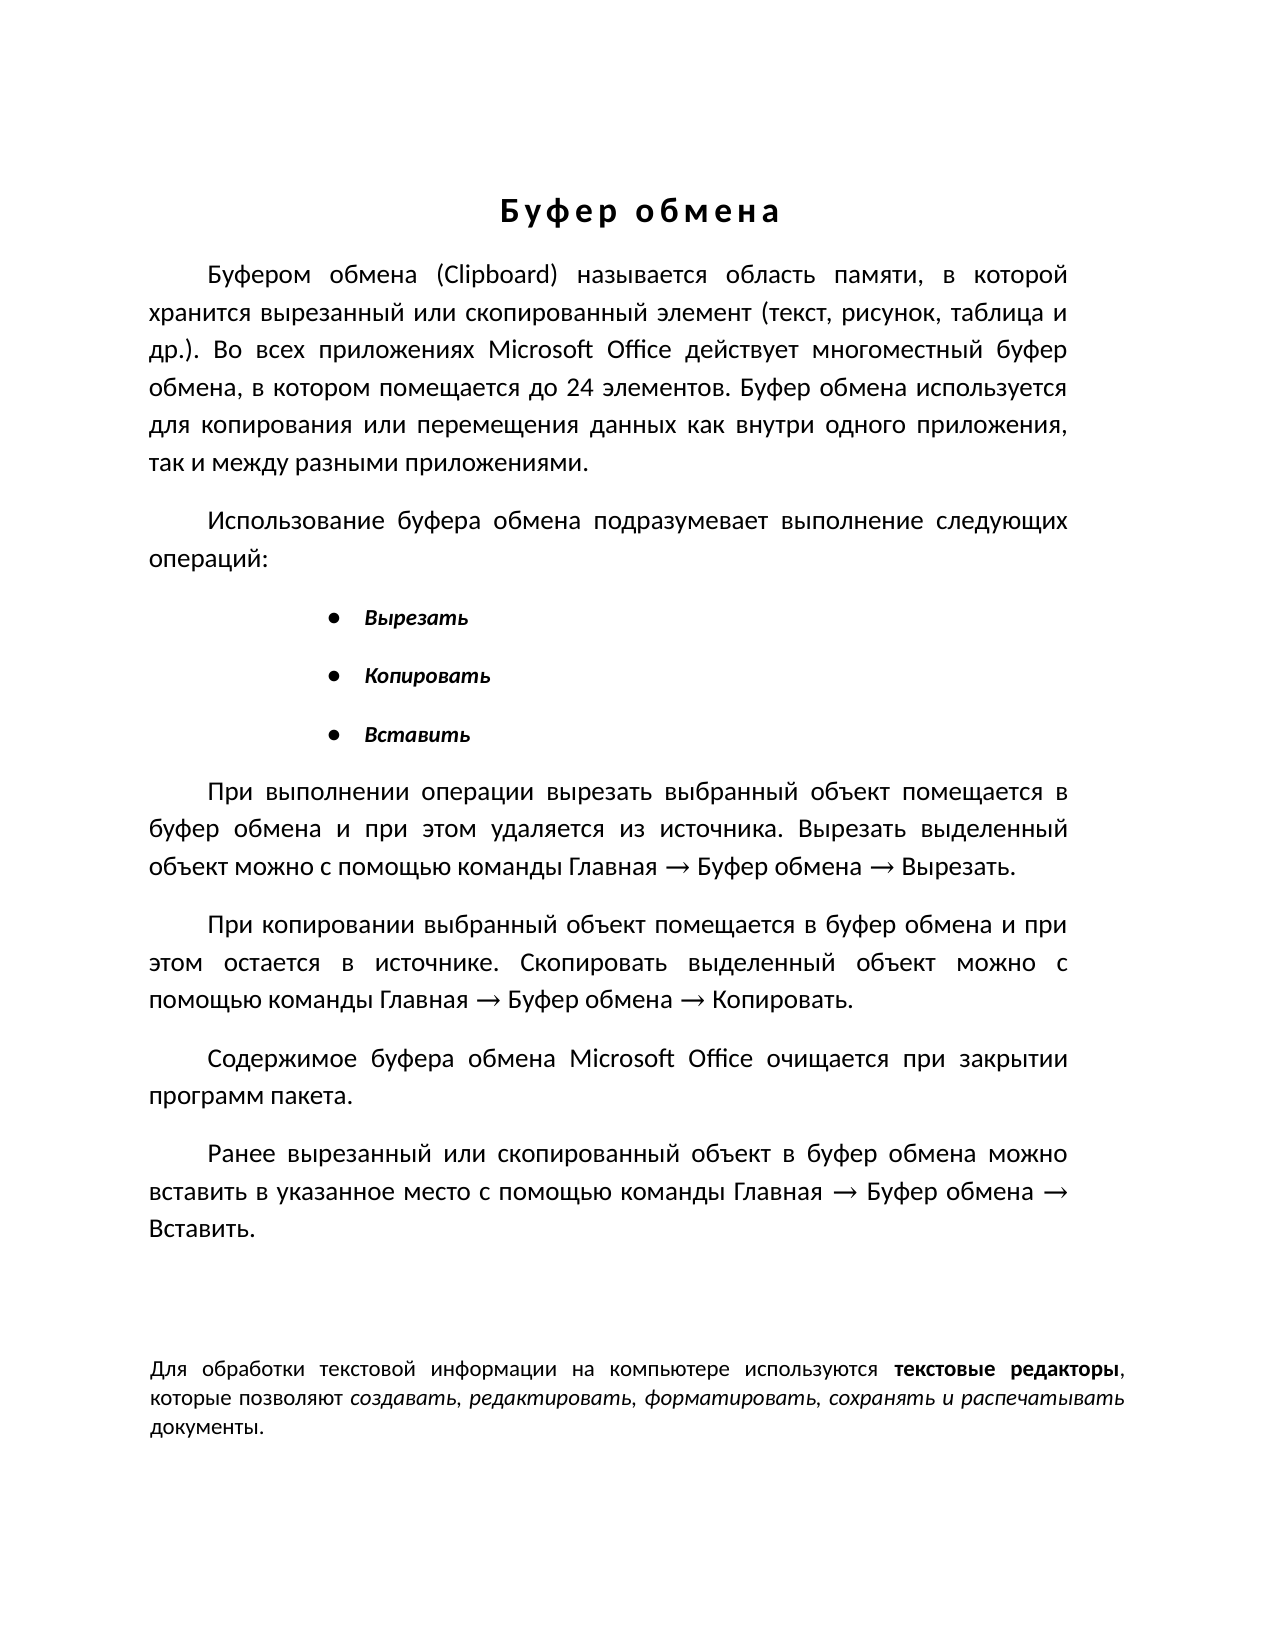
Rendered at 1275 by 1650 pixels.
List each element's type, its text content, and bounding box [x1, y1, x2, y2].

text Буфер обмена [210, 200, 1069, 229]
text При копировании выбранный объект помещается в буфер обмена и при этом остается в источнике. Скопировать выделенный объект можно с помощью команды Главная → Буфер обмена → Копировать. [148, 904, 1069, 1016]
text При выполнении операции вырезать выбранный объект помещается в буфер обмена и при этом удаляется из источника. Вырезать выделенный объект можно с помощью команды Главная → Буфер обмена → Вырезать. [148, 770, 1069, 883]
list Вырезать [327, 595, 1069, 633]
list Вставить [327, 712, 1069, 749]
text Для обработки текстовой информации на компьютере используются текстовые редакторы, которые позволяют создавать, редактировать, форматировать, сохранять и распечатывать документы. [150, 1354, 1125, 1440]
text Использование буфера обмена подразумевает выполнение следующих операций: [148, 499, 1069, 574]
text Буфером обмена (Clipboard) называется область памяти, в которой хранится вырезанный или скопированный элемент (текст, рисунок, таблица и др.). Во всех приложениях Microsoft Office действует многоместный буфер обмена, в котором помещается до 24 элементов. Буфер обмена используется для копирования или перемещения данных как внутри одного приложения, так и между разными приложениями. [148, 254, 1069, 479]
text Содержимое буфера обмена Microsoft Office очищается при закрытии программ пакета. [148, 1037, 1069, 1112]
text Ранее вырезанный или скопированный объект в буфер обмена можно вставить в указанное место с помощью команды Главная → Буфер обмена → Вставить. [148, 1133, 1069, 1245]
list Копировать [327, 654, 1069, 691]
